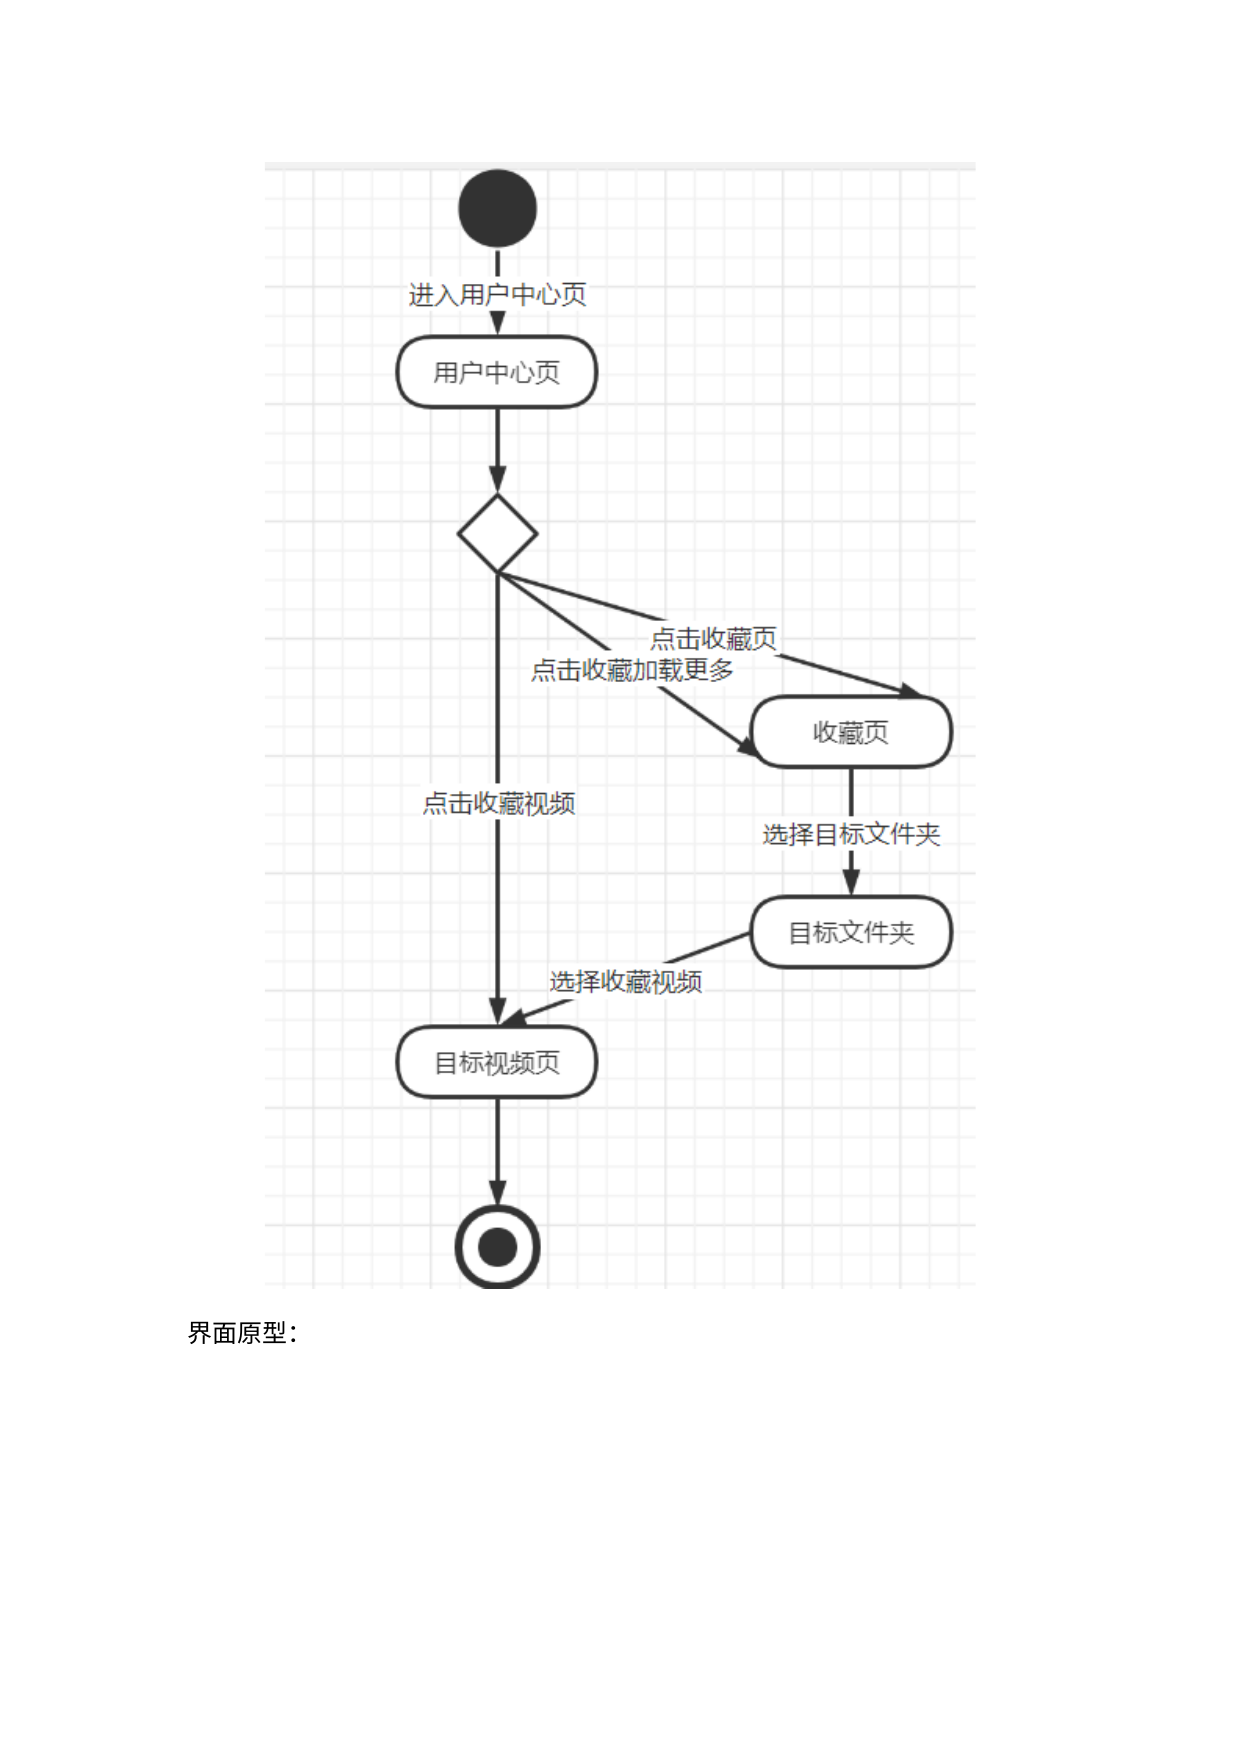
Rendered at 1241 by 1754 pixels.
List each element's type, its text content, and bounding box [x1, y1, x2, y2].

picture [264, 162, 976, 1289]
list 界面原型： [187, 1299, 1053, 1364]
